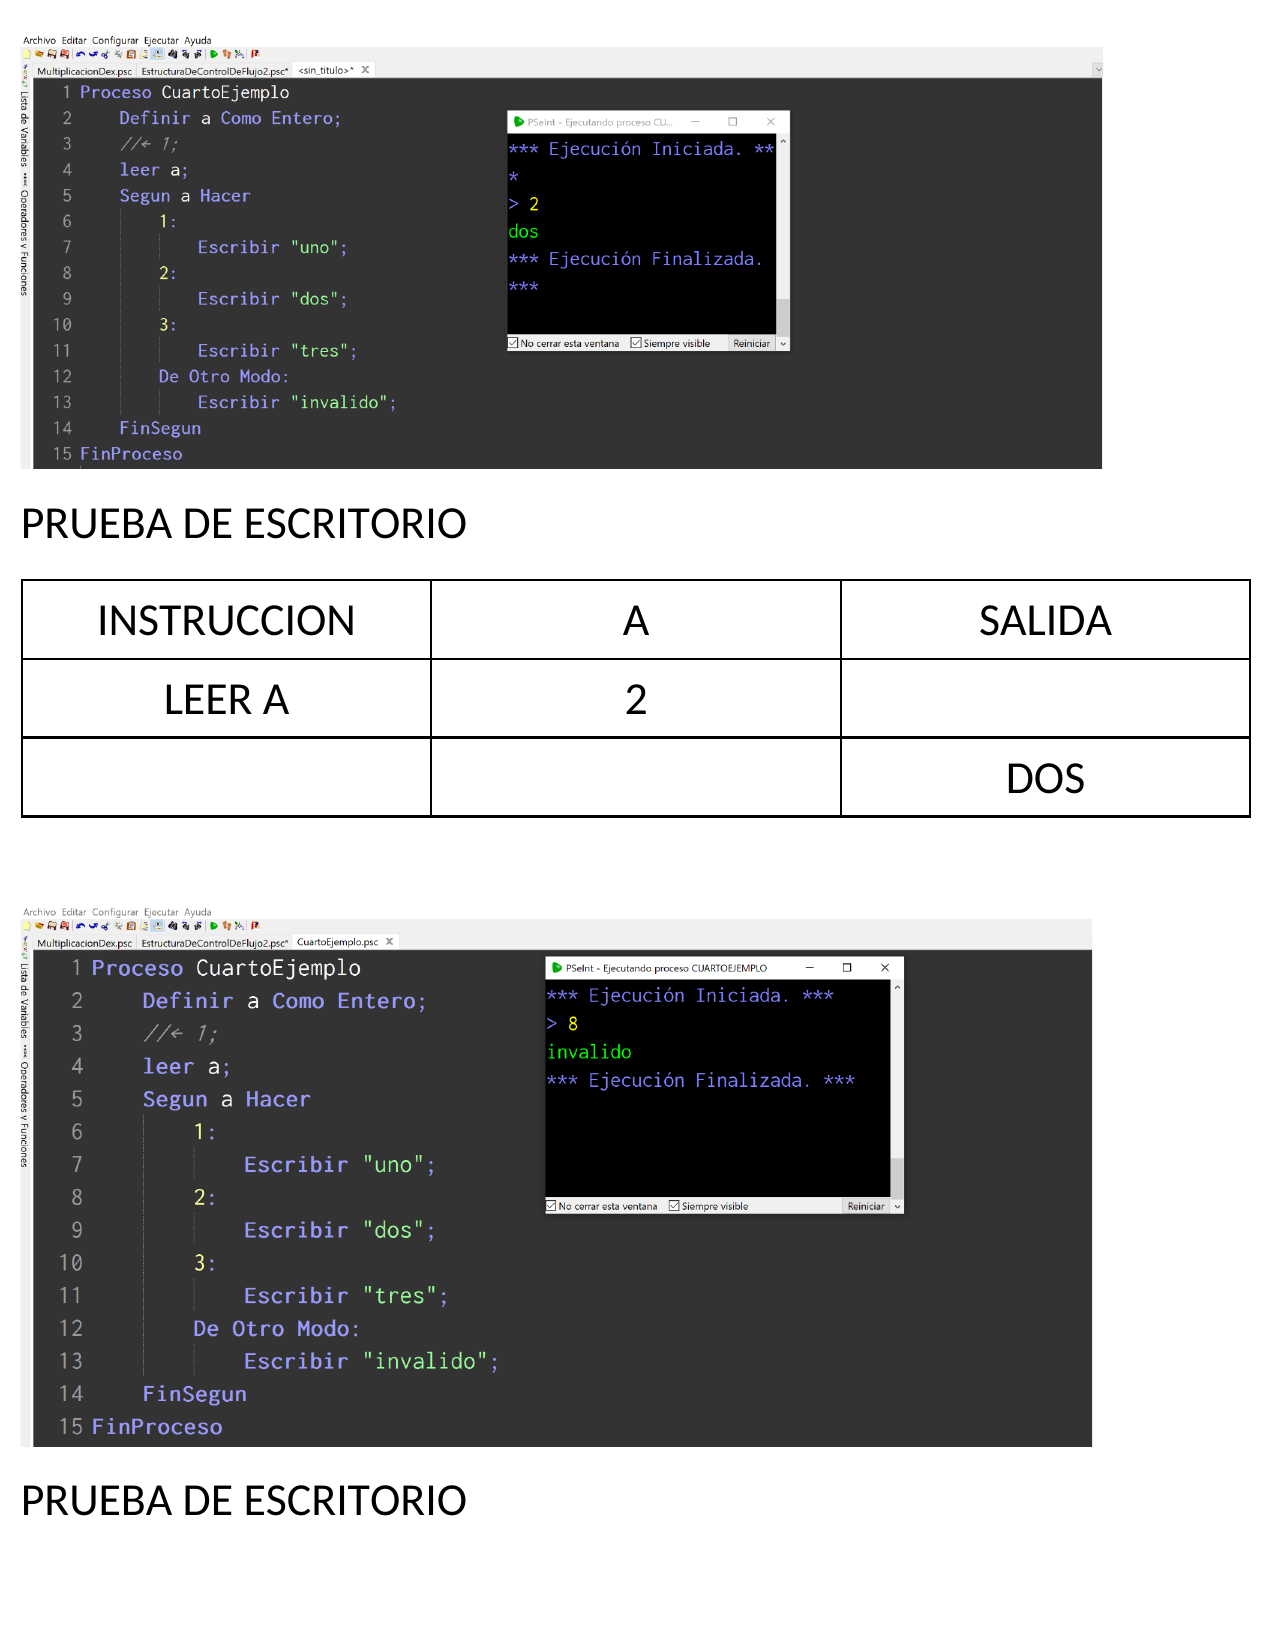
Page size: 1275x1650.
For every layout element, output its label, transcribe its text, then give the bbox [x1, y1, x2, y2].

table_cell [842, 660, 1249, 736]
table_header SALIDA [842, 581, 1249, 658]
table_cell [432, 739, 840, 815]
table_cell [23, 739, 430, 815]
table_cell DOS [842, 739, 1249, 815]
table_cell 2 [432, 660, 840, 736]
table_cell LEER A [23, 660, 430, 736]
picture [20, 902, 1093, 1447]
picture [20, 29, 1104, 469]
text PRUEBA DE ESCRITORIO [21, 1471, 1249, 1527]
table_header A [432, 581, 840, 658]
text PRUEBA DE ESCRITORIO [21, 494, 1249, 549]
table_header INSTRUCCION [23, 581, 430, 658]
